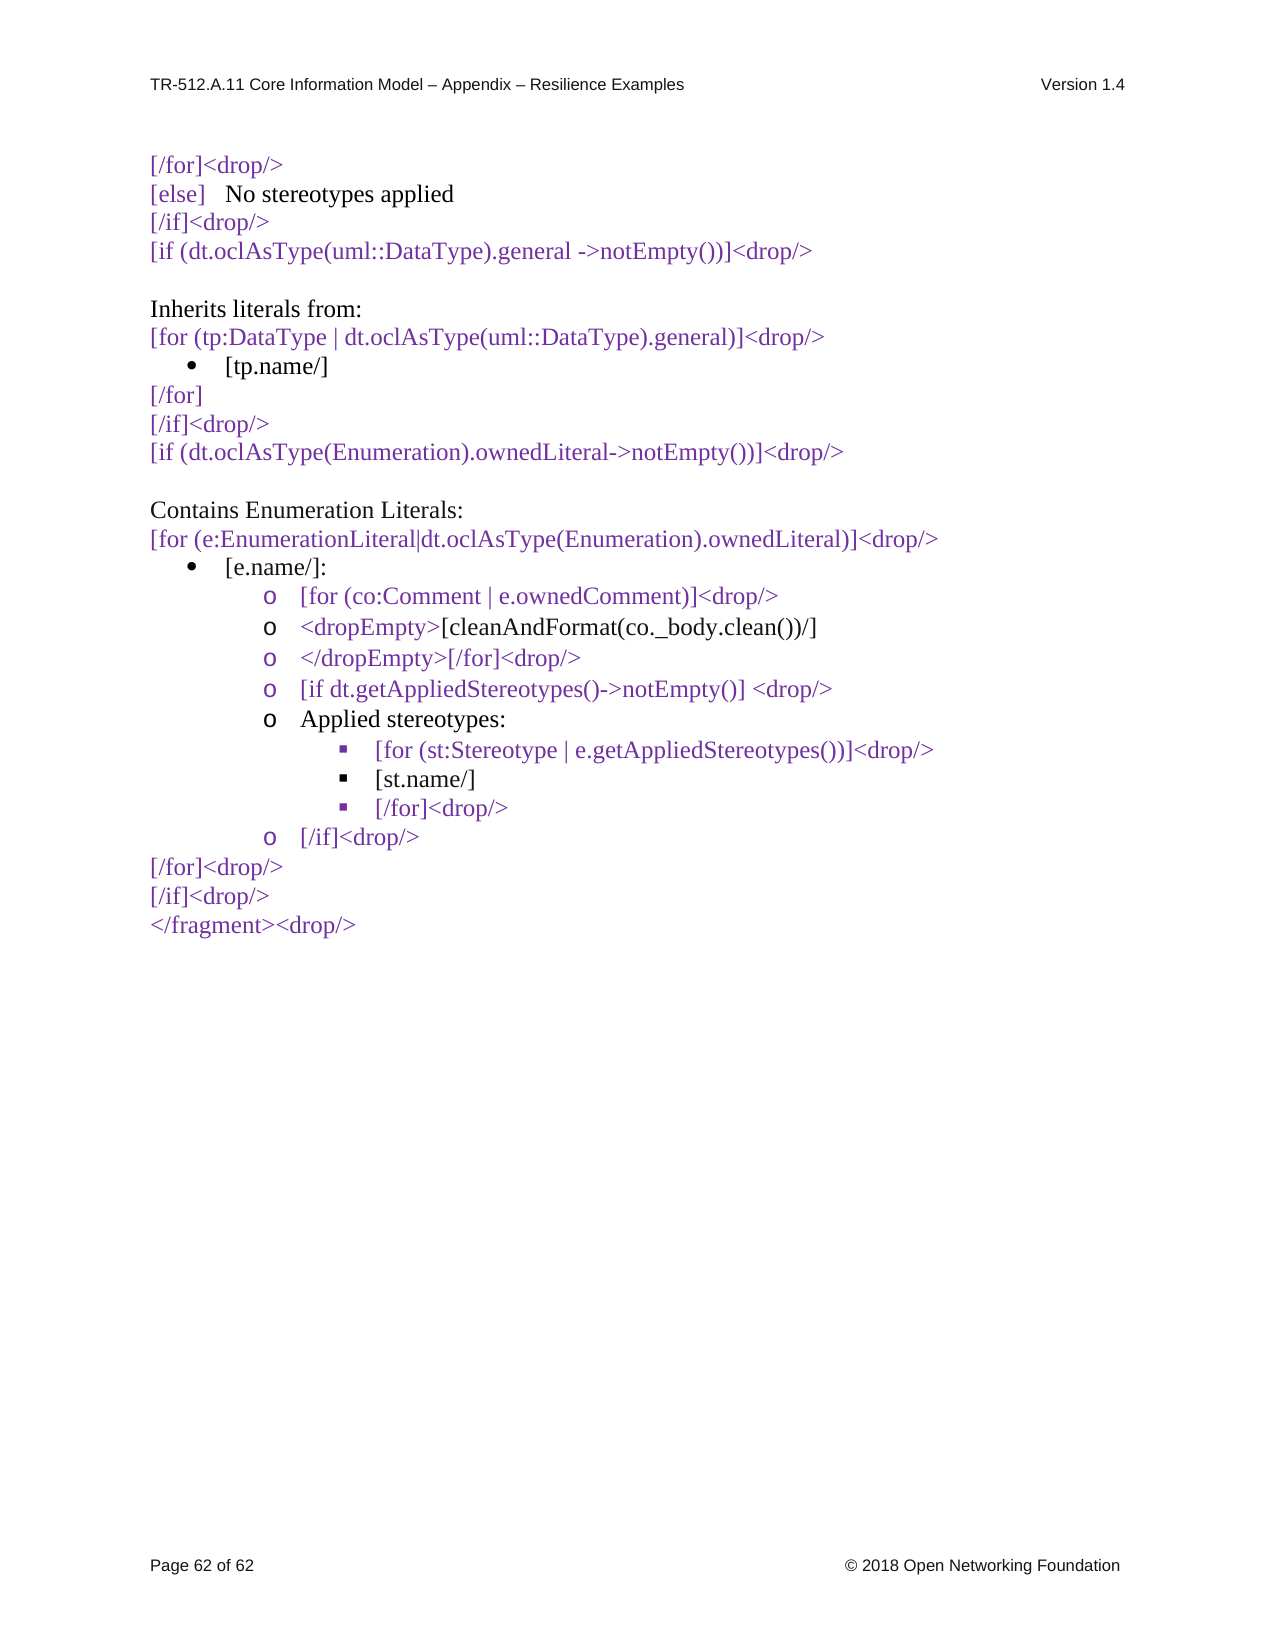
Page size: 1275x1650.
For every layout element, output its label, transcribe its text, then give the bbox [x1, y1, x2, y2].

list [st.name/] [337, 764, 1125, 793]
list </dropEmpty>[/for]<drop/> [262, 643, 1125, 674]
text [for (tp:DataType | dt.oclAsType(uml::DataType).general)]<drop/> [150, 322, 1125, 351]
list [for (st:Stereotype | e.getAppliedStereotypes())]<drop/> [337, 735, 1125, 764]
text [/for]<drop/> [150, 150, 1125, 179]
text [/if]<drop/> [150, 881, 1125, 910]
text [else] No stereotypes applied [150, 179, 1125, 207]
list [e.name/]: [187, 552, 1125, 581]
list <dropEmpty>[cleanAndFormat(co._body.clean())/] [262, 612, 1125, 643]
list [/for]<drop/> [337, 793, 1125, 822]
text Inherits literals from: [150, 294, 1125, 322]
list Applied stereotypes: [262, 704, 1125, 735]
text [/if]<drop/> [150, 207, 1125, 236]
list [if dt.getAppliedStereotypes()->notEmpty()] <drop/> [262, 674, 1125, 704]
text [/for]<drop/> [150, 852, 1125, 881]
list [tp.name/] [187, 351, 1125, 380]
text [/if]<drop/> [150, 409, 1125, 437]
text [if (dt.oclAsType(uml::DataType).general ->notEmpty())]<drop/> [150, 236, 1125, 265]
text [for (e:EnumerationLiteral|dt.oclAsType(Enumeration).ownedLiteral)]<drop/> [150, 524, 1125, 552]
text [/for] [150, 380, 1125, 409]
text </fragment><drop/> [150, 910, 1125, 939]
list [/if]<drop/> [262, 822, 1125, 852]
text [if (dt.oclAsType(Enumeration).ownedLiteral->notEmpty())]<drop/> [150, 437, 1125, 466]
text Contains Enumeration Literals: [150, 495, 1125, 524]
list [for (co:Comment | e.ownedComment)]<drop/> [262, 581, 1125, 612]
